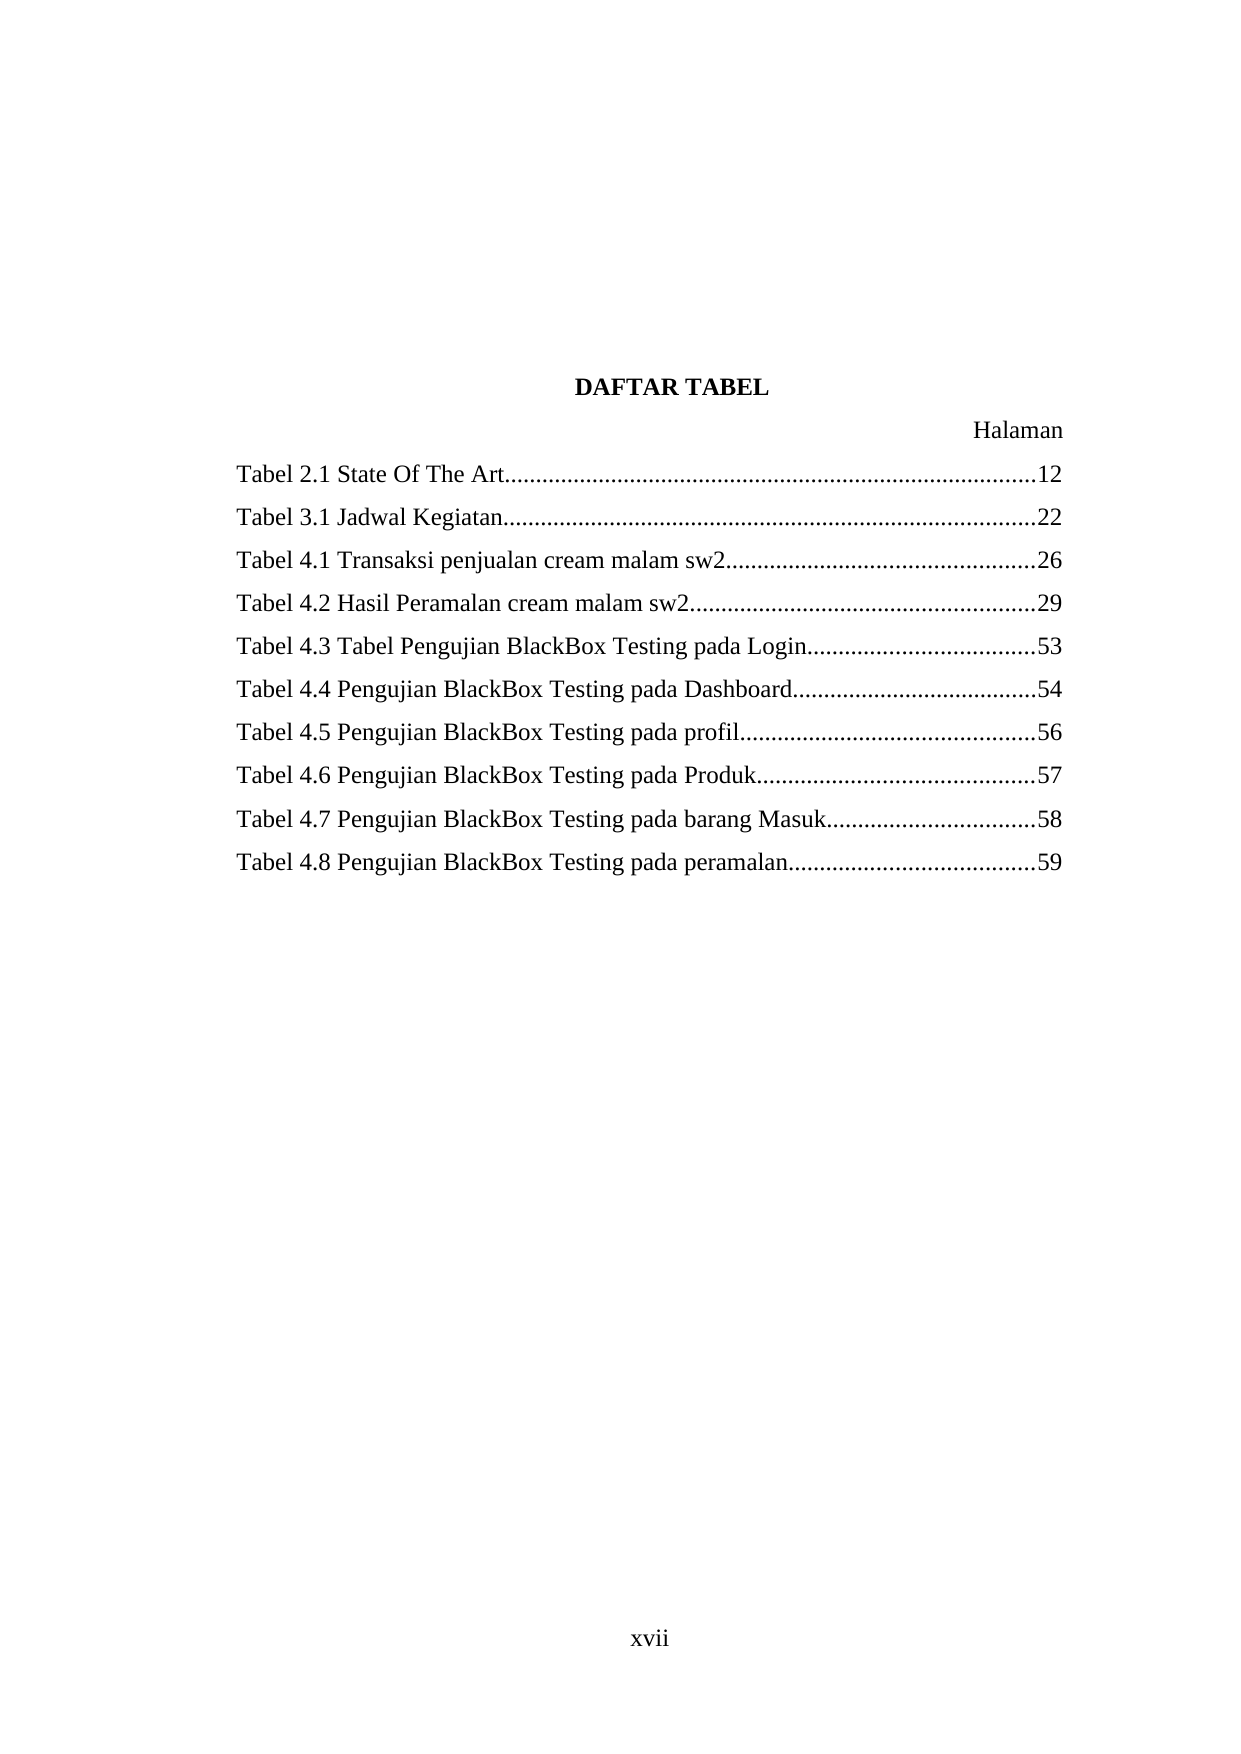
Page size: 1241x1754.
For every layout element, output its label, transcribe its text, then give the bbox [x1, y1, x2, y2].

text Tabel 4.6 Pengujian BlackBox Testing pada Produk 57 [236, 761, 1063, 789]
text Tabel 4.4 Pengujian BlackBox Testing pada Dashboard 54 [236, 674, 1063, 703]
text Tabel 4.8 Pengujian BlackBox Testing pada peramalan 59 [236, 847, 1063, 876]
subtitle DAFTAR TABEL [281, 372, 1063, 401]
text Tabel 2.1 State Of The Art 12 [236, 459, 1063, 487]
text Halaman [236, 416, 1063, 444]
text Tabel 3.1 Jadwal Kegiatan 22 [236, 502, 1063, 531]
text Tabel 4.5 Pengujian BlackBox Testing pada profil 56 [236, 717, 1063, 746]
text Tabel 4.7 Pengujian BlackBox Testing pada barang Masuk 58 [236, 804, 1063, 832]
text Tabel 4.2 Hasil Peramalan cream malam sw2. 29 [236, 588, 1063, 617]
text Tabel 4.3 Tabel Pengujian BlackBox Testing pada Login 53 [236, 631, 1063, 660]
text Tabel 4.1 Transaksi penjualan cream malam sw2 26 [236, 545, 1063, 574]
